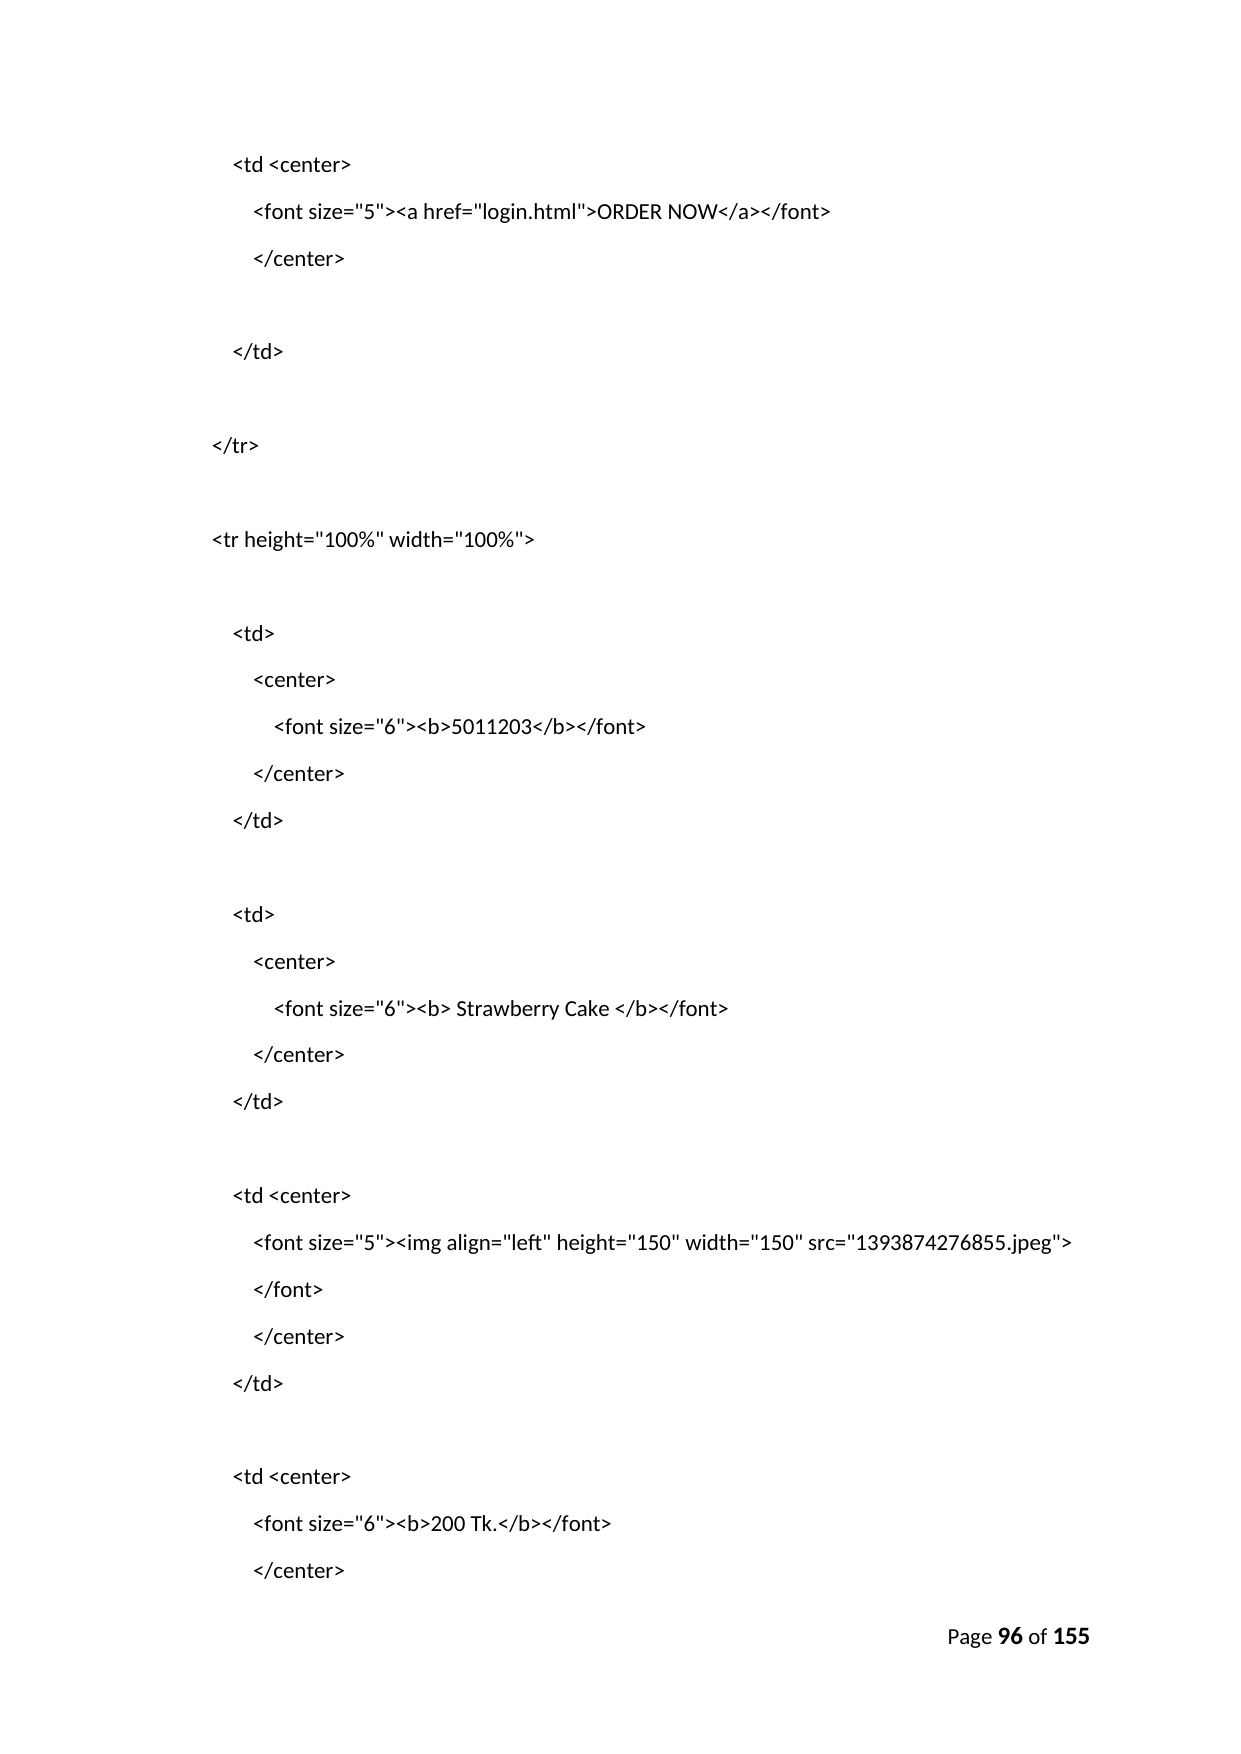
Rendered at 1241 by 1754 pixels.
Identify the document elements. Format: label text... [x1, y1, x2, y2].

text </center> [150, 759, 1090, 787]
text </td> [150, 1369, 1090, 1397]
text </center> [150, 1041, 1090, 1069]
text </tr> [150, 431, 1090, 459]
text <td <center> [150, 150, 1090, 178]
text <center> [150, 947, 1090, 975]
text </center> [150, 1556, 1090, 1584]
text <td> [150, 619, 1090, 647]
text </td> [150, 1087, 1090, 1116]
text <font size="5"><img align="left" height="150" width="150" src="1393874276855.jpeg"> [150, 1228, 1090, 1256]
text <font size="6"><b>200 Tk.</b></font> [150, 1509, 1090, 1537]
text <tr height="100%" width="100%"> [150, 525, 1090, 553]
text </td> [150, 806, 1090, 834]
text <center> [150, 666, 1090, 694]
text <font size="6"><b> Strawberry Cake </b></font> [150, 994, 1090, 1022]
text <td <center> [150, 1462, 1090, 1491]
text </font> [150, 1275, 1090, 1303]
text <td> [150, 900, 1090, 928]
text <font size="6"><b>5011203</b></font> [150, 712, 1090, 741]
text <td <center> [150, 1181, 1090, 1209]
text </center> [150, 1322, 1090, 1350]
text </center> [150, 244, 1090, 272]
text </td> [150, 337, 1090, 366]
text <font size="5"><a href="login.html">ORDER NOW</a></font> [150, 197, 1090, 225]
